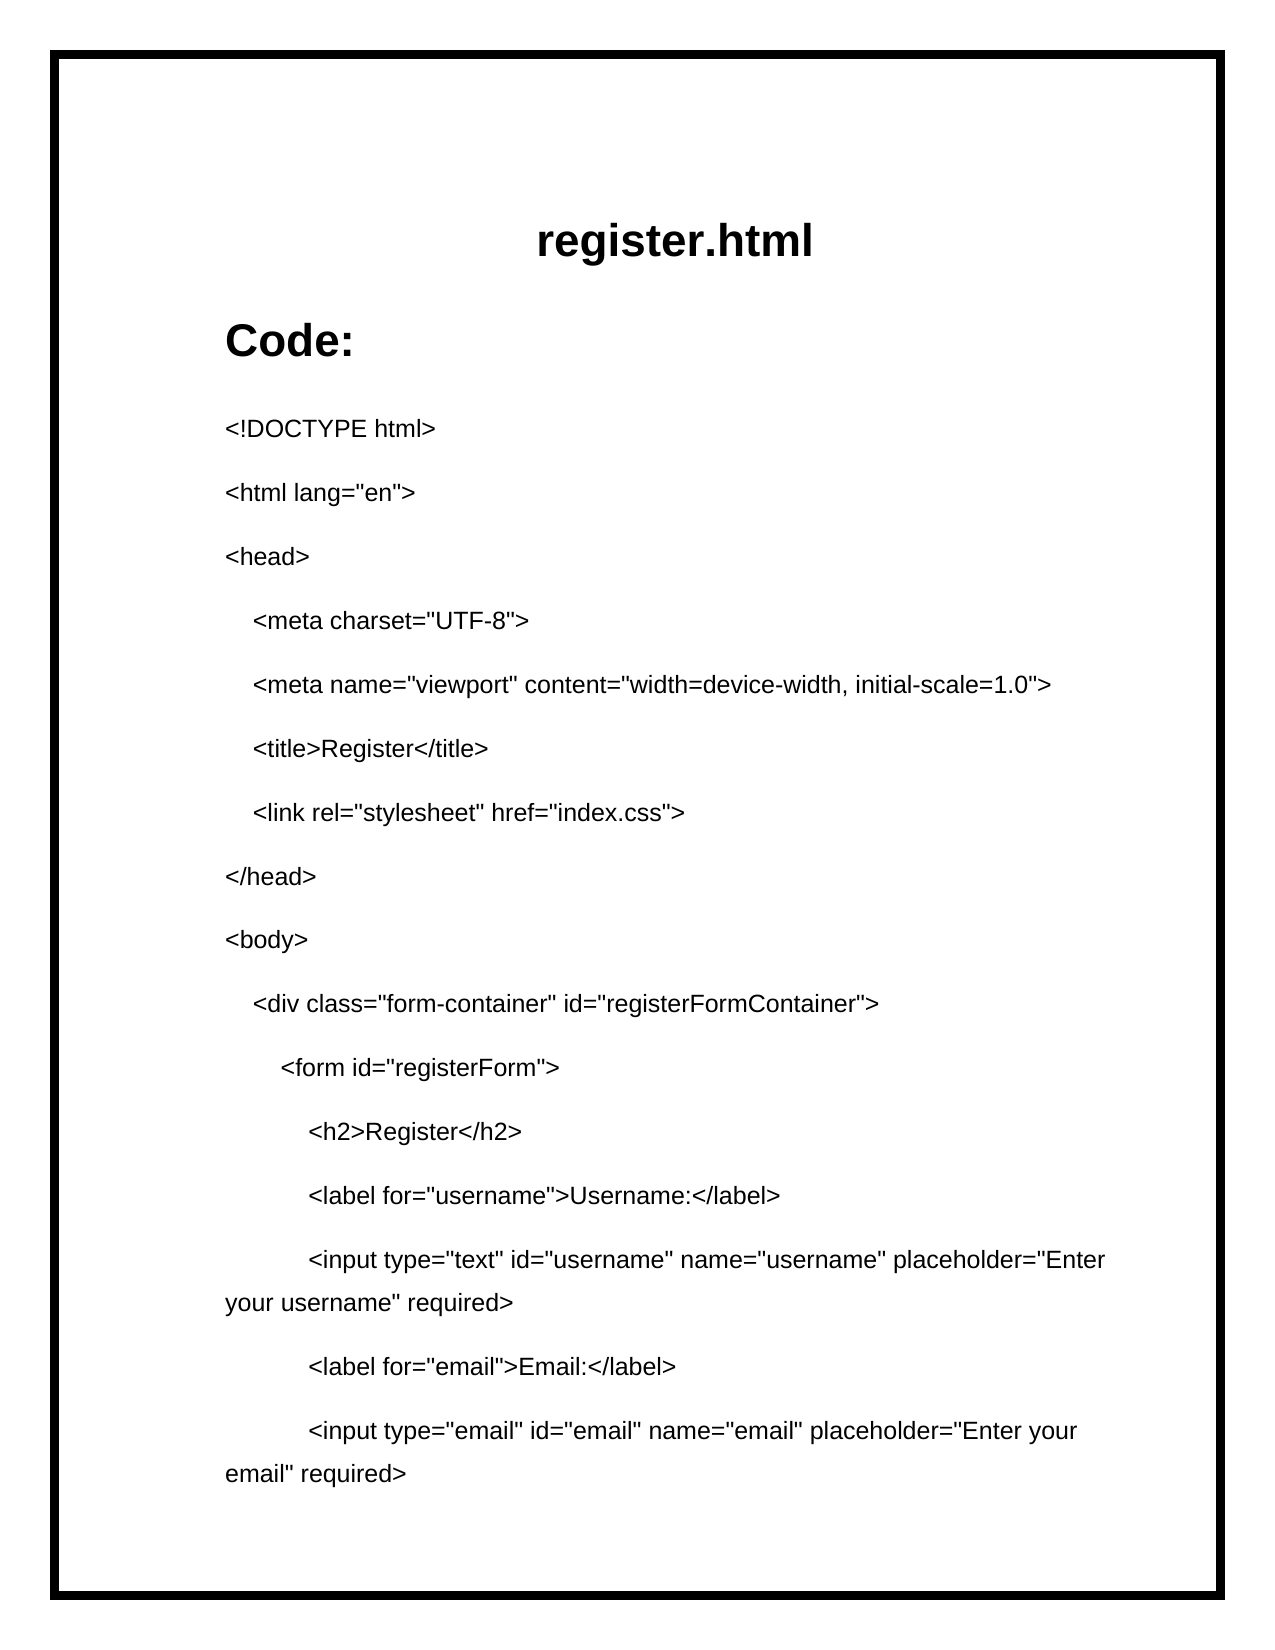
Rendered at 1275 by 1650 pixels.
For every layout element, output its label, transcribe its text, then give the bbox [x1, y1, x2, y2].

text <body> [225, 925, 1125, 954]
text <link rel="stylesheet" href="index.css"> [225, 797, 1125, 826]
text <meta name="viewport" content="width=device-width, initial-scale=1.0"> [225, 669, 1125, 698]
text <title>Register</title> [225, 733, 1125, 762]
text <head> [225, 542, 1125, 570]
text </head> [225, 861, 1125, 890]
text <input type="text" id="username" name="username" placeholder="Enter your username" required> [225, 1245, 1125, 1317]
text <input type="email" id="email" name="email" placeholder="Enter your email" required> [225, 1416, 1125, 1488]
text Code: [225, 314, 1125, 367]
text <form id="registerForm"> [225, 1053, 1125, 1082]
text register.html [225, 214, 1125, 267]
text <label for="email">Email:</label> [225, 1352, 1125, 1381]
text <label for="username">Username:</label> [225, 1181, 1125, 1210]
text <h2>Register</h2> [225, 1117, 1125, 1146]
text <meta charset="UTF-8"> [225, 606, 1125, 634]
text <div class="form-container" id="registerFormContainer"> [225, 989, 1125, 1018]
text <!DOCTYPE html> [225, 414, 1125, 442]
text <html lang="en"> [225, 478, 1125, 506]
